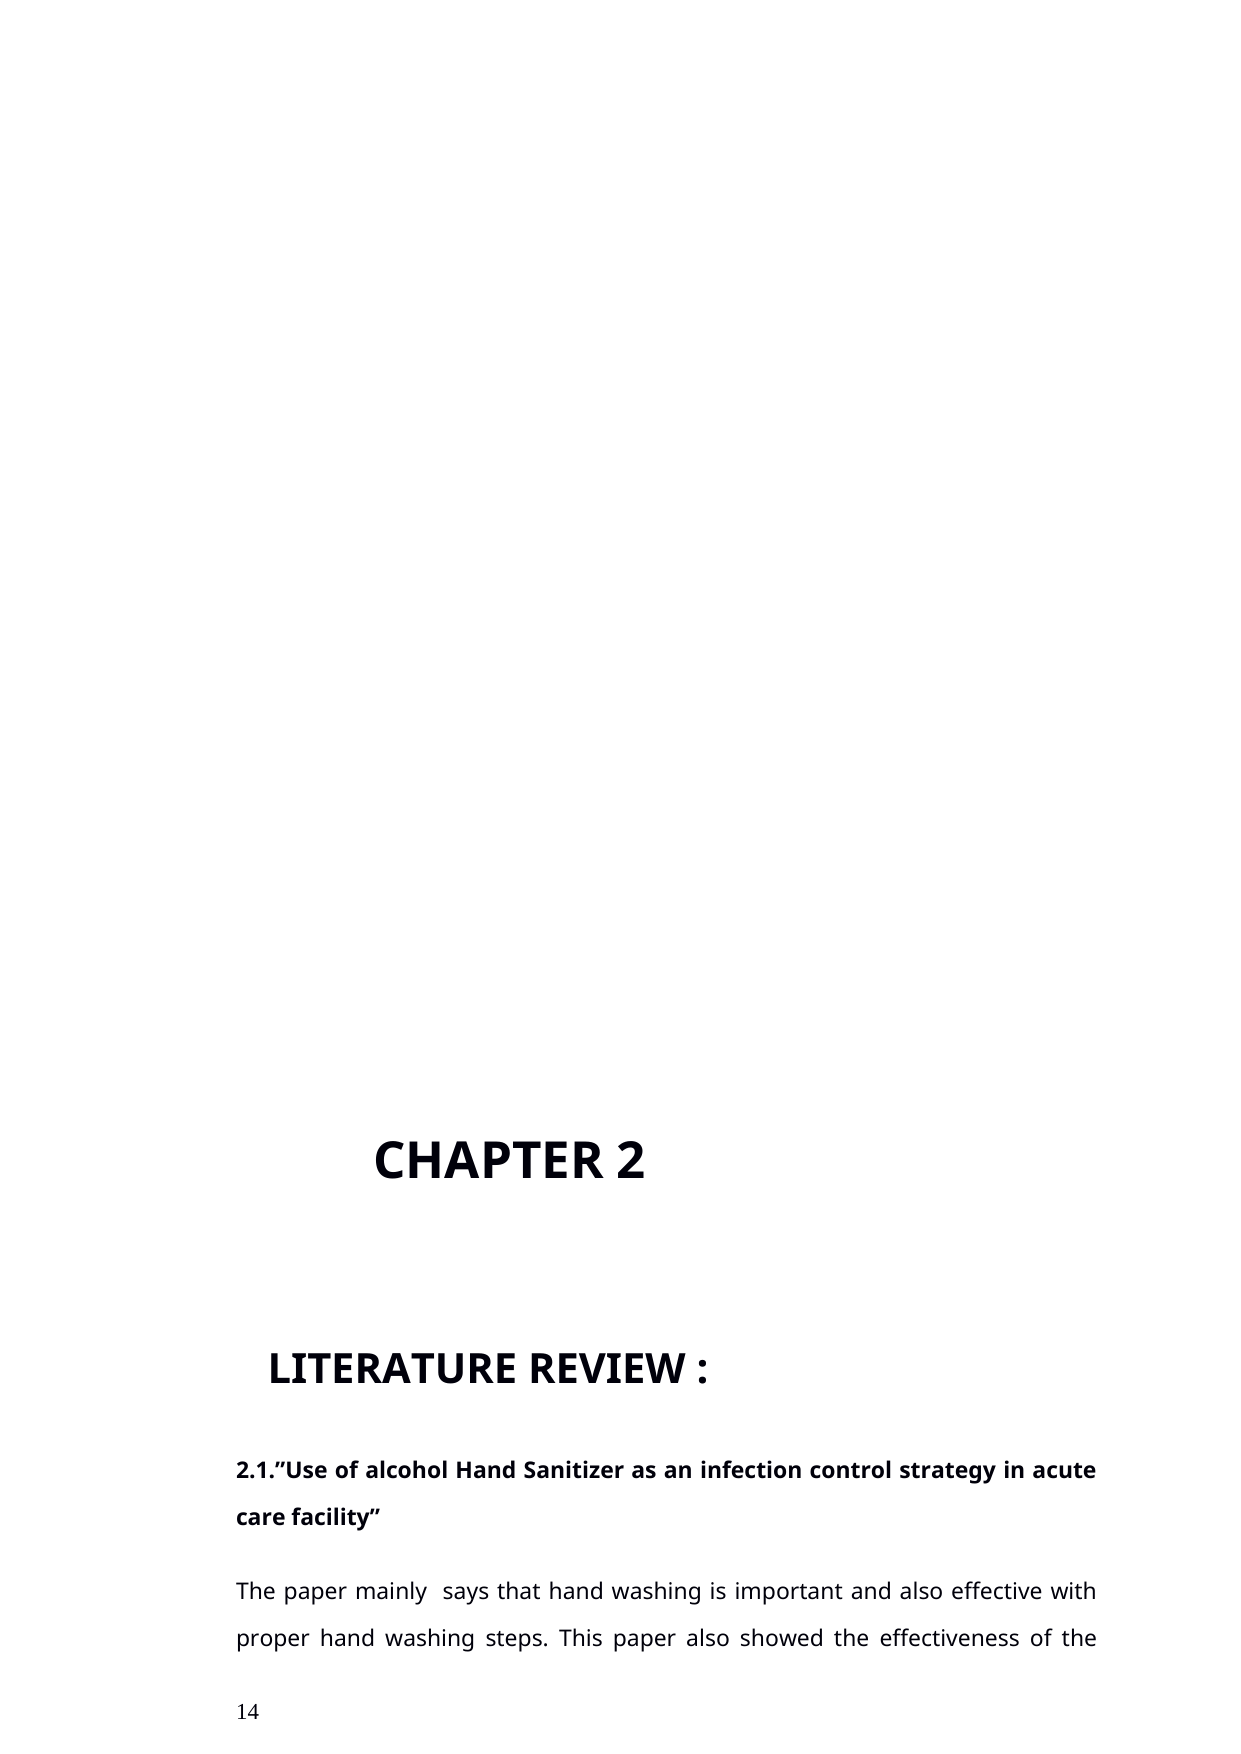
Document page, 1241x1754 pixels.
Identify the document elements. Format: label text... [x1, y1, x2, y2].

subtitle LITERATURE REVIEW : [267, 1339, 1098, 1396]
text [236, 1575, 1098, 1653]
text 2.1.”Use of alcohol Hand Sanitizer as an infection control strategy in acute care facility” [236, 1454, 1098, 1532]
subtitle CHAPTER 2 [267, 1124, 1098, 1194]
